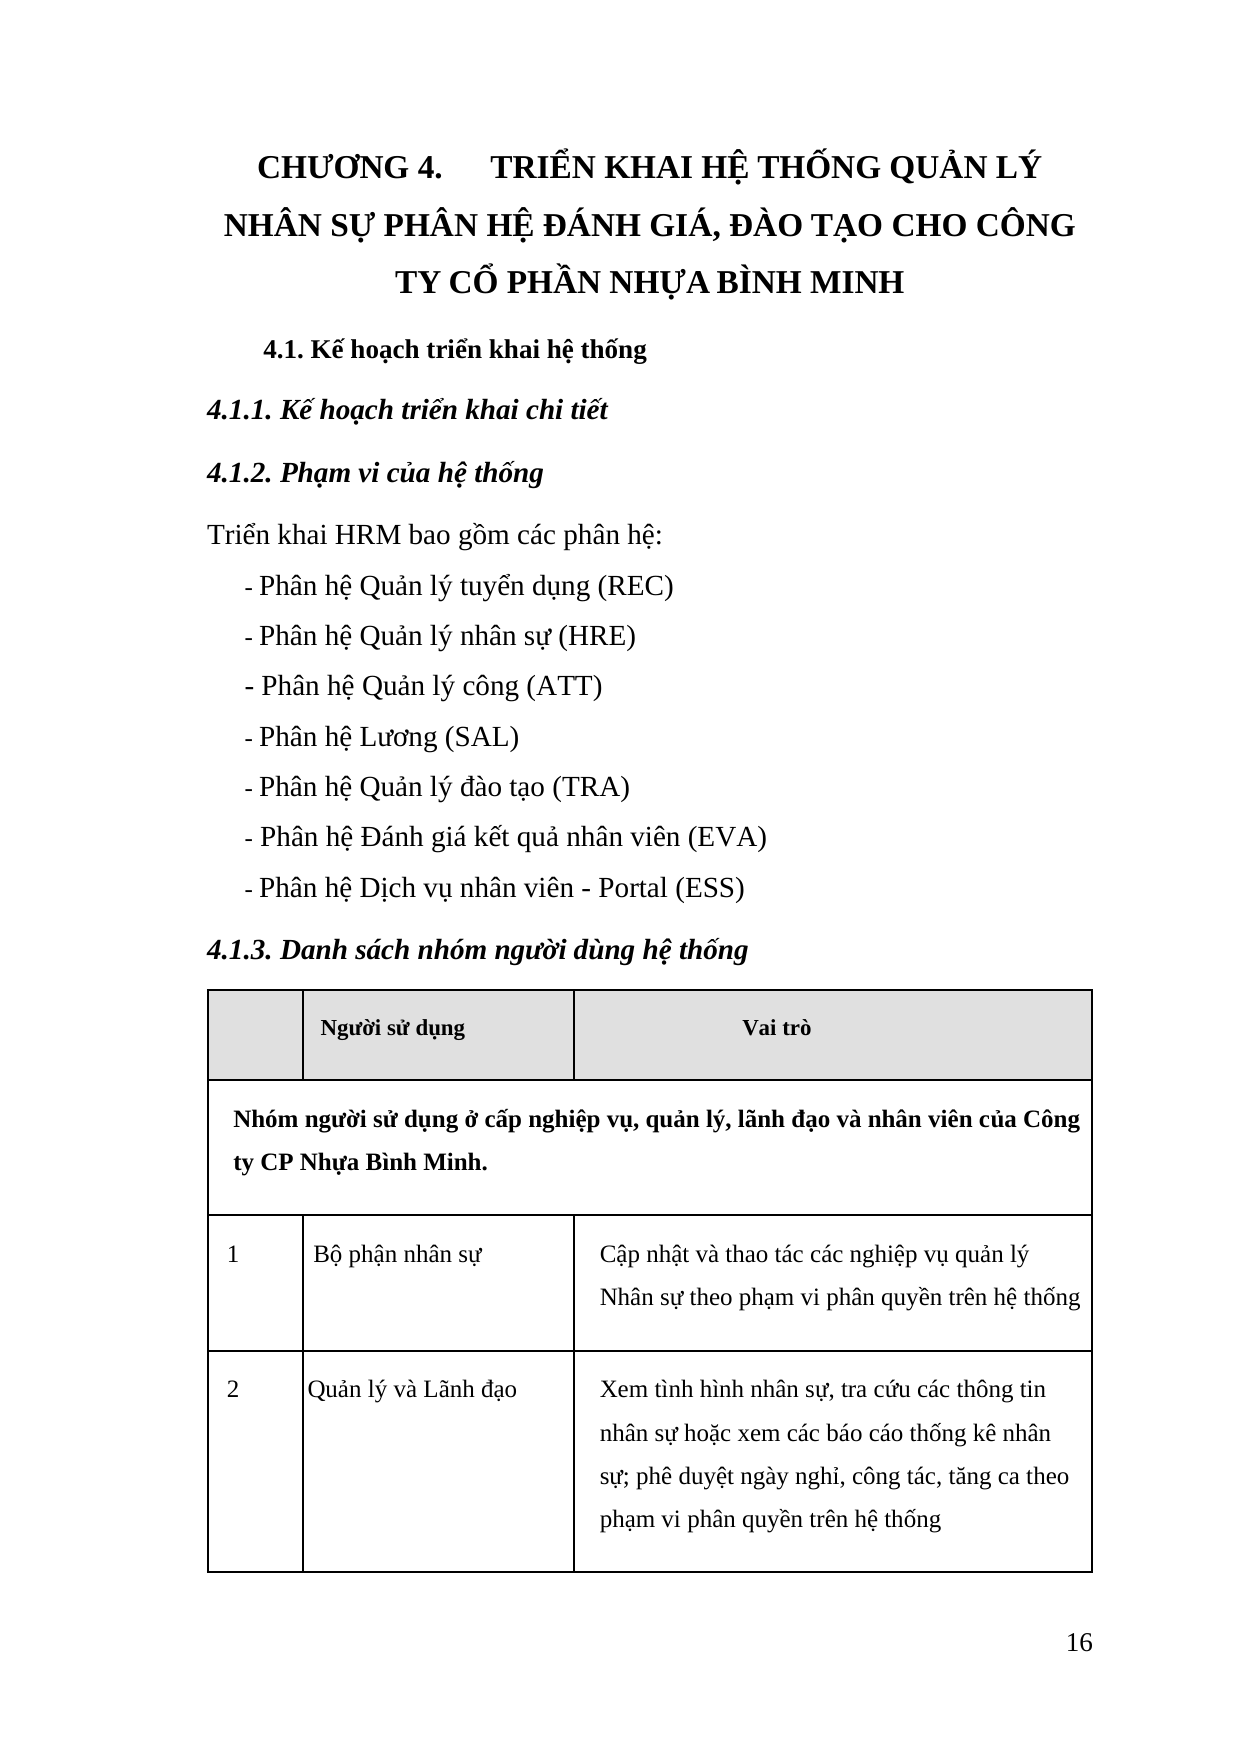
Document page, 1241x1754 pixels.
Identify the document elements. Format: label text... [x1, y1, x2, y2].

table_header Người sử dụng [304, 991, 573, 1079]
table_header Vai trò [575, 991, 1091, 1079]
table_cell Quản lý và Lãnh đạo [304, 1352, 573, 1571]
table_cell Xem tình hình nhân sự, tra cứu các thông tin nhân sự hoặc xem các báo cáo thống kê nhân sự; phê duyệt ngày nghỉ, công tác, tăng ca theo phạm vi phân quyền trên hệ thống [575, 1352, 1091, 1571]
text Triển khai HRM bao gồm các phân hệ: [207, 517, 1092, 551]
text - Phân hệ Quản lý tuyển dụng (REC) [244, 568, 1092, 601]
table_header STT [209, 991, 302, 1079]
text - Phân hệ Quản lý nhân sự (HRE) [244, 618, 1092, 652]
text - Phân hệ Đánh giá kết quả nhân viên (EVA) [244, 819, 1092, 853]
text - Phân hệ Lương (SAL) [244, 719, 1092, 752]
subtitle 4.1.1. Kế hoạch triển khai chi tiết [207, 392, 1092, 425]
table_cell Cập nhật và thao tác các nghiệp vụ quản lý Nhân sự theo phạm vi phân quyền trên hệ thống [575, 1216, 1091, 1349]
subtitle 4.1.2. Phạm vi của hệ thống [207, 455, 1092, 488]
table_cell 1 [209, 1216, 302, 1349]
subtitle 4.1.3. Danh sách nhóm người dùng hệ thống [207, 932, 1092, 966]
table_cell Nhóm người sử dụng ở cấp nghiệp vụ, quản lý, lãnh đạo và nhân viên của Công ty CP Nhựa Bình Minh. [209, 1081, 1091, 1214]
subtitle TRIỂN KHAI HỆ THỐNG QUẢN LÝ NHÂN SỰ PHÂN HỆ ĐÁNH GIÁ, ĐÀO TẠO CHO CÔNG TY CỔ PHẦN NHỰA BÌNH MINH [207, 148, 1092, 301]
text - Phân hệ Quản lý đào tạo (TRA) [244, 769, 1092, 803]
subtitle 4.1. Kế hoạch triển khai hệ thống [207, 333, 1092, 364]
table_cell 2 [209, 1352, 302, 1571]
text - Phân hệ Quản lý công (ATT) [244, 668, 1092, 702]
text - Phân hệ Dịch vụ nhân viên - Portal (ESS) [244, 870, 1092, 903]
table_cell Bộ phận nhân sự [304, 1216, 573, 1349]
